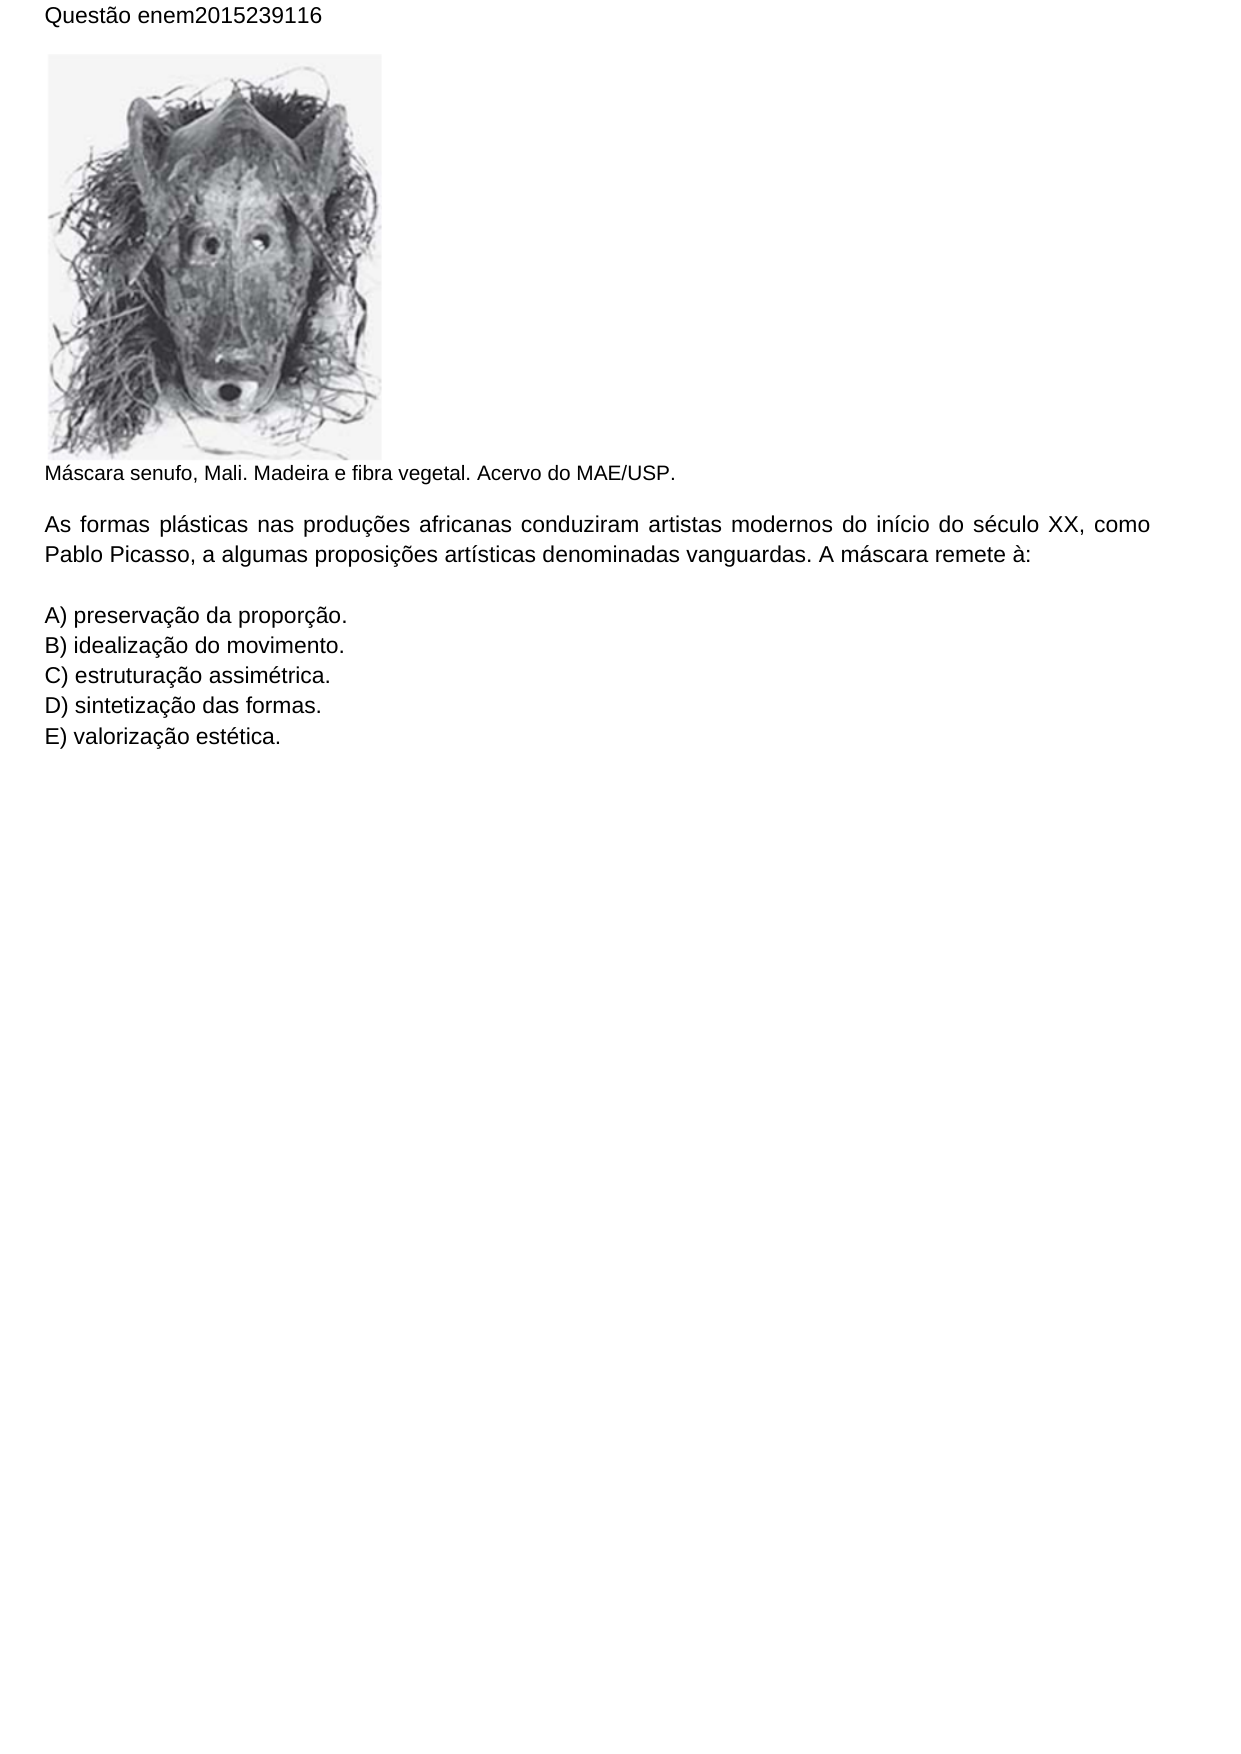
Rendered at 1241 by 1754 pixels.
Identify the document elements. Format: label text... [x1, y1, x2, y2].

text B) idealização do movimento. [44, 632, 1151, 658]
text D) sintetização das formas. [44, 692, 1151, 719]
text Questão enem2015239116 [44, 2, 1207, 28]
text As formas plásticas nas produções africanas conduziram artistas modernos do início do século XX, como Pablo Picasso, a algumas proposições artísticas denominadas vanguardas. A máscara remete à: [44, 511, 1151, 568]
text Máscara senufo, Mali. Madeira e fibra vegetal. Acervo do MAE/USP. [44, 461, 1151, 485]
text E) valorização estética. [44, 723, 1151, 749]
text A) preservação da proporção. [44, 602, 1151, 628]
text C) estruturação assimétrica. [44, 662, 1151, 689]
picture [44, 54, 383, 461]
